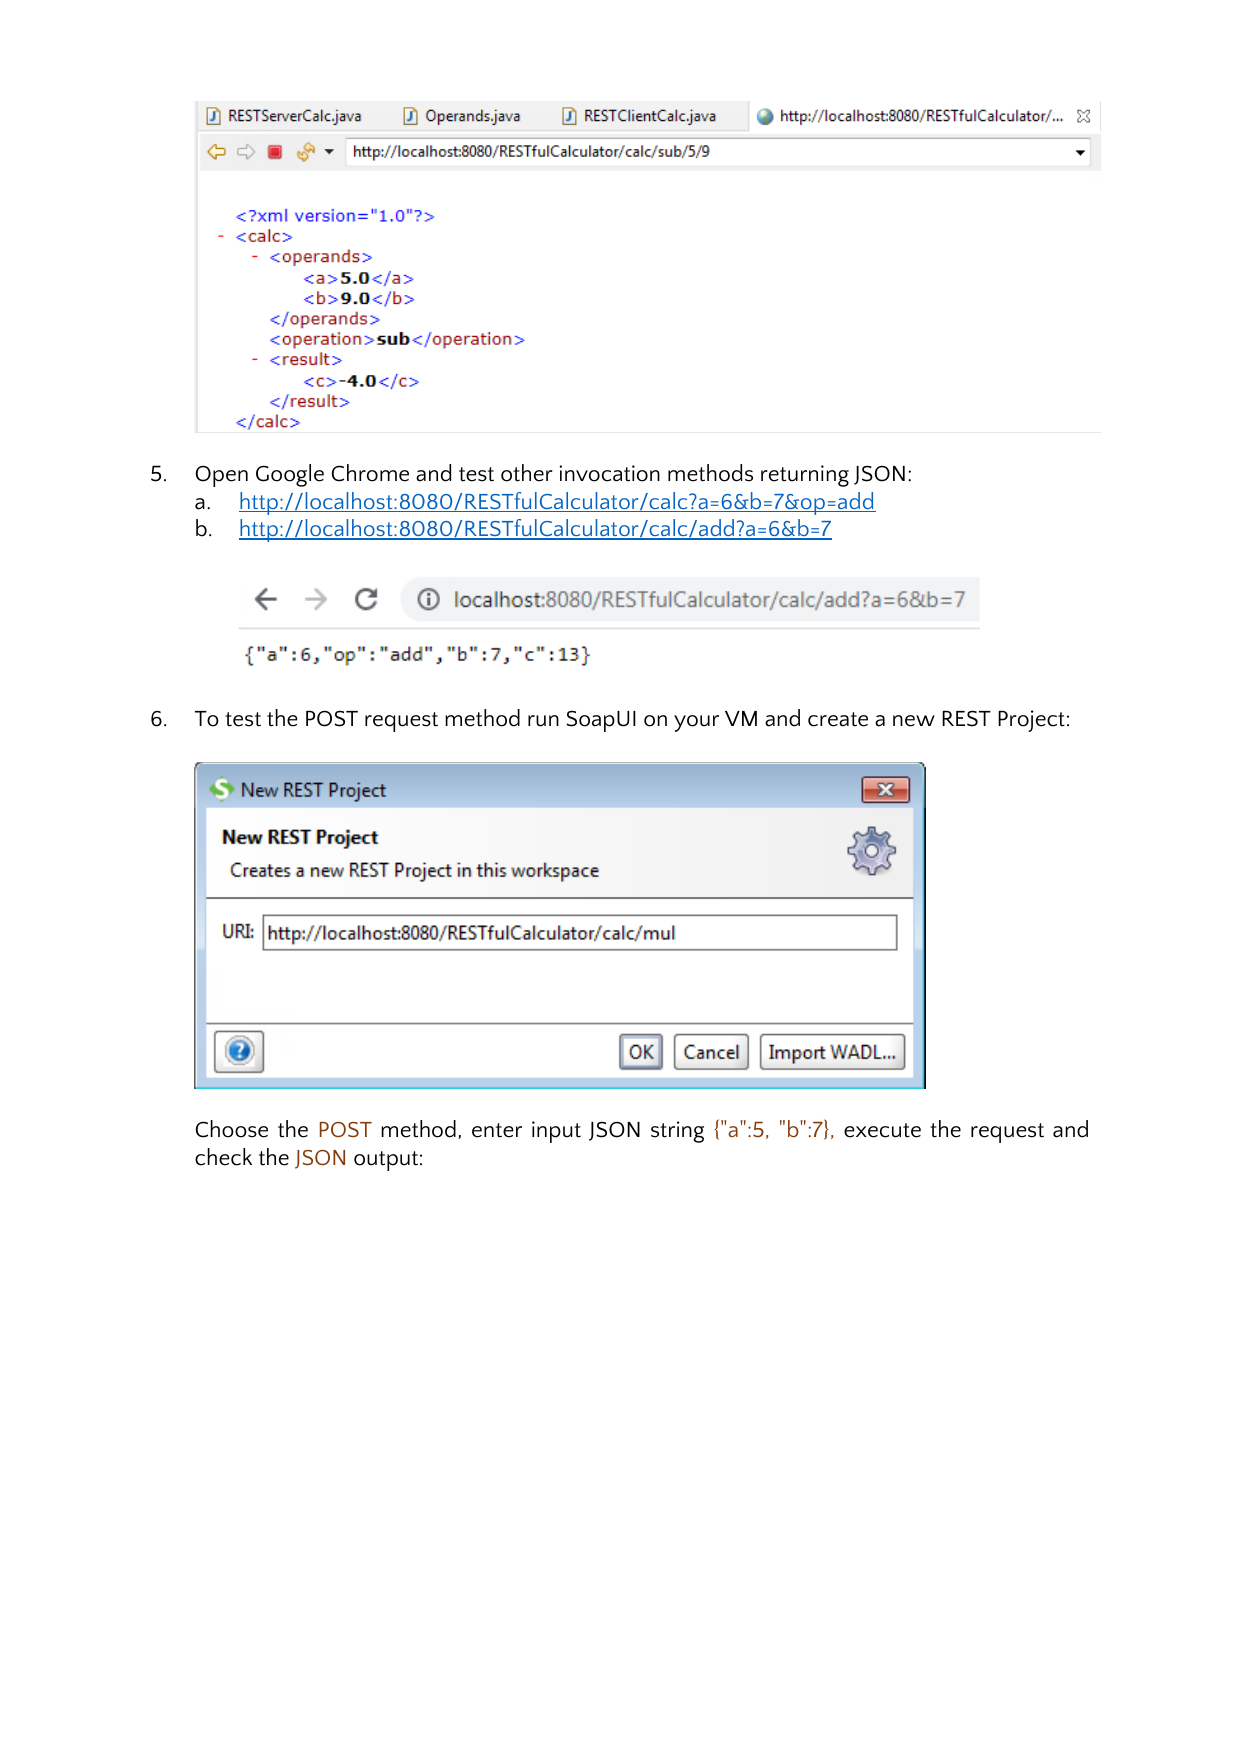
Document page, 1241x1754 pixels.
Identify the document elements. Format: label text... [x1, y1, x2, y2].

list http://localhost:8080/RESTfulCalculator/calc?a=6&b=7&op=add [194, 489, 1090, 515]
picture [194, 101, 1102, 433]
list http://localhost:8080/RESTfulCalculator/calc/add?a=6&b=7 [194, 517, 1090, 542]
text Choose the POST method, enter input JSON string {"a":5, "b":7}, execute the request and check the JSON output: [194, 1118, 1090, 1171]
picture [238, 571, 980, 680]
list To test the POST request method run SoapUI on your VM and create a new REST Project: [150, 707, 1090, 733]
list Open Google Chrome and test other invocation methods returning JSON: [150, 462, 1090, 488]
picture [194, 762, 926, 1089]
